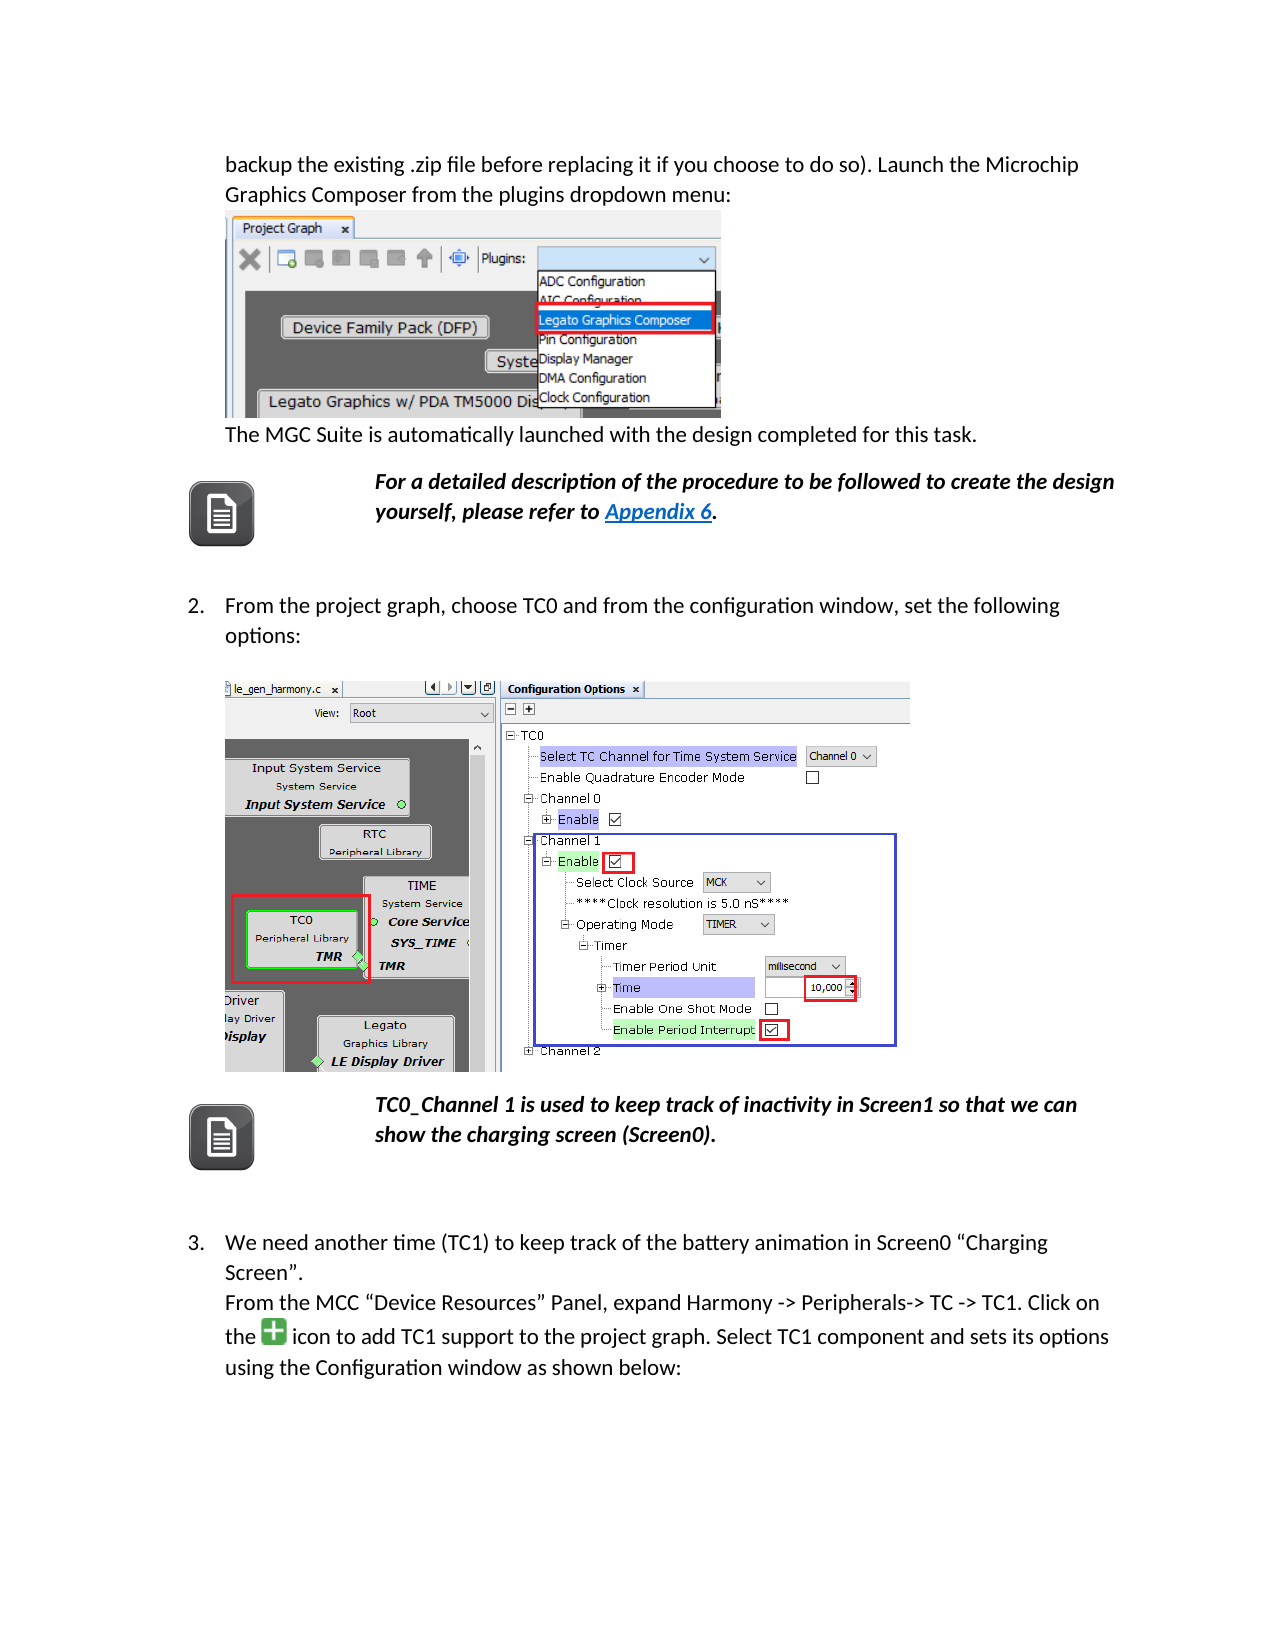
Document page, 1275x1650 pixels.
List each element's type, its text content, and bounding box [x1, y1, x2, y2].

picture [225, 210, 721, 418]
list The MGC Suite is automatically launched with the design completed for this task. [225, 420, 1125, 448]
list From the MCC “Device Resources” Panel, expand Harmony -> Peripherals-> TC -> TC1. Click on the icon to add TC1 support to the project graph. Select TC1 component and sets its options using the Configuration window as shown below: [225, 1288, 1125, 1381]
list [187, 150, 1125, 208]
picture [225, 681, 910, 1072]
picture [183, 475, 260, 552]
text TC0_Channel 1 is used to keep track of inactivity in Screen1 so that we can show the charging screen (Screen0). [375, 1090, 1125, 1148]
text For a detailed description of the procedure to be followed to create the design yourself, please refer to Appendix 6. [375, 467, 1125, 525]
picture [183, 1098, 260, 1176]
picture [261, 1318, 287, 1345]
list We need another time (TC1) to keep track of the battery animation in Screen0 “Charging Screen”. [187, 1228, 1125, 1286]
list From the project graph, choose TC0 and from the configuration window, set the following options: [187, 591, 1125, 649]
